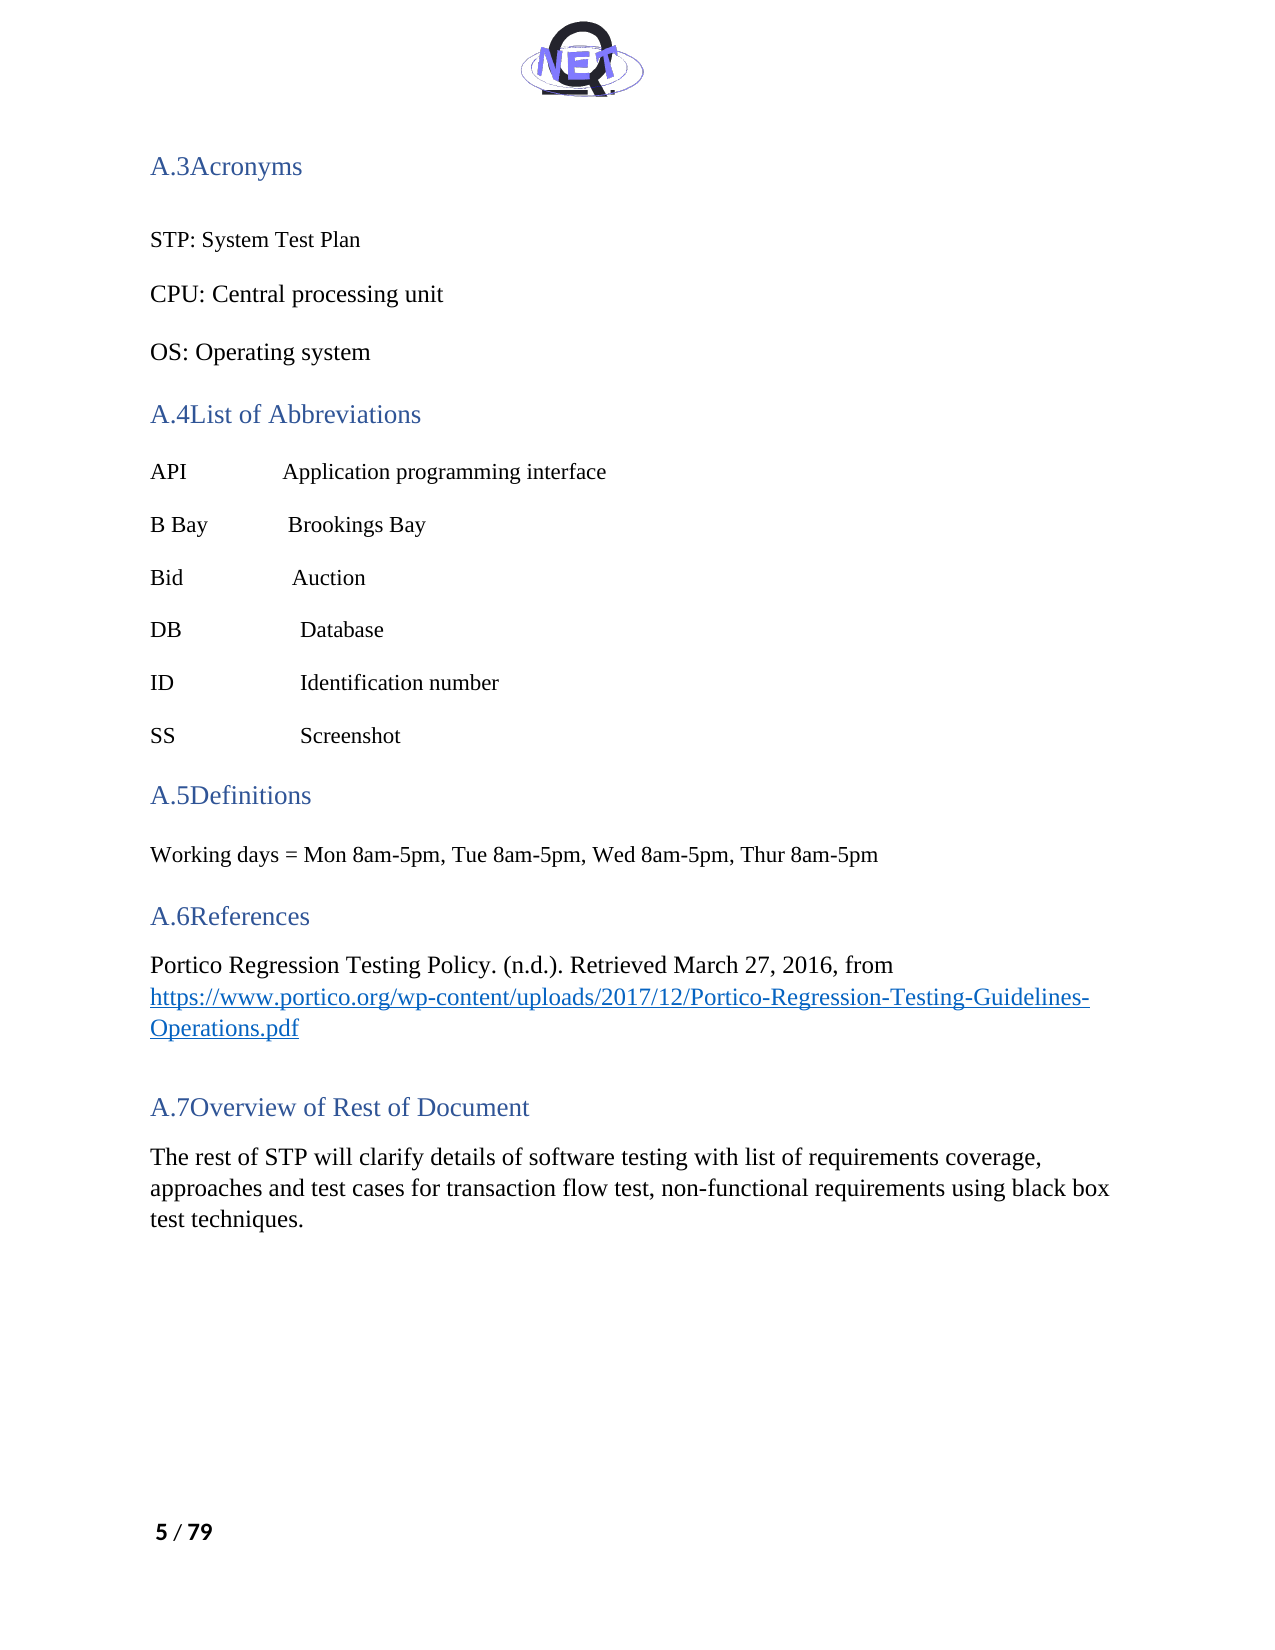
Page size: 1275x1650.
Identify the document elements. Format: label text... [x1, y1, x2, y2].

text CPU: Central processing unit [150, 279, 1125, 308]
text SS Screenshot [150, 722, 1125, 748]
text B Bay Brookings Bay [150, 511, 1125, 537]
subtitle A.5Definitions [150, 779, 1125, 810]
text Working days = Mon 8am-5pm, Tue 8am-5pm, Wed 8am-5pm, Thur 8am-5pm [150, 841, 1125, 867]
text API Application programming interface [150, 458, 1125, 485]
text A.6References [150, 869, 1125, 931]
text DB Database [150, 616, 1125, 643]
text STP: System Test Plan [150, 227, 1125, 253]
text Portico Regression Testing Policy. (n.d.). Retrieved March 27, 2016, from https://www.portico.org/wp-content/uploads/2017/12/Portico-Regression-Testing-Guidelines-Operations.pdf [150, 951, 1125, 1041]
picture [510, 12, 652, 103]
text A.3Acronyms [150, 150, 1125, 181]
text A.7Overview of Rest of Document [150, 1060, 1125, 1123]
text OS: Operating system [150, 337, 1125, 366]
subtitle A.4List of Abbreviations [150, 398, 1125, 429]
text The rest of STP will clarify details of software testing with list of requirements coverage, approaches and test cases for transaction flow test, non-functional requirements using black box test techniques. [150, 1142, 1125, 1232]
text ID Identification number [150, 669, 1125, 696]
text Bid Auction [150, 564, 1125, 590]
